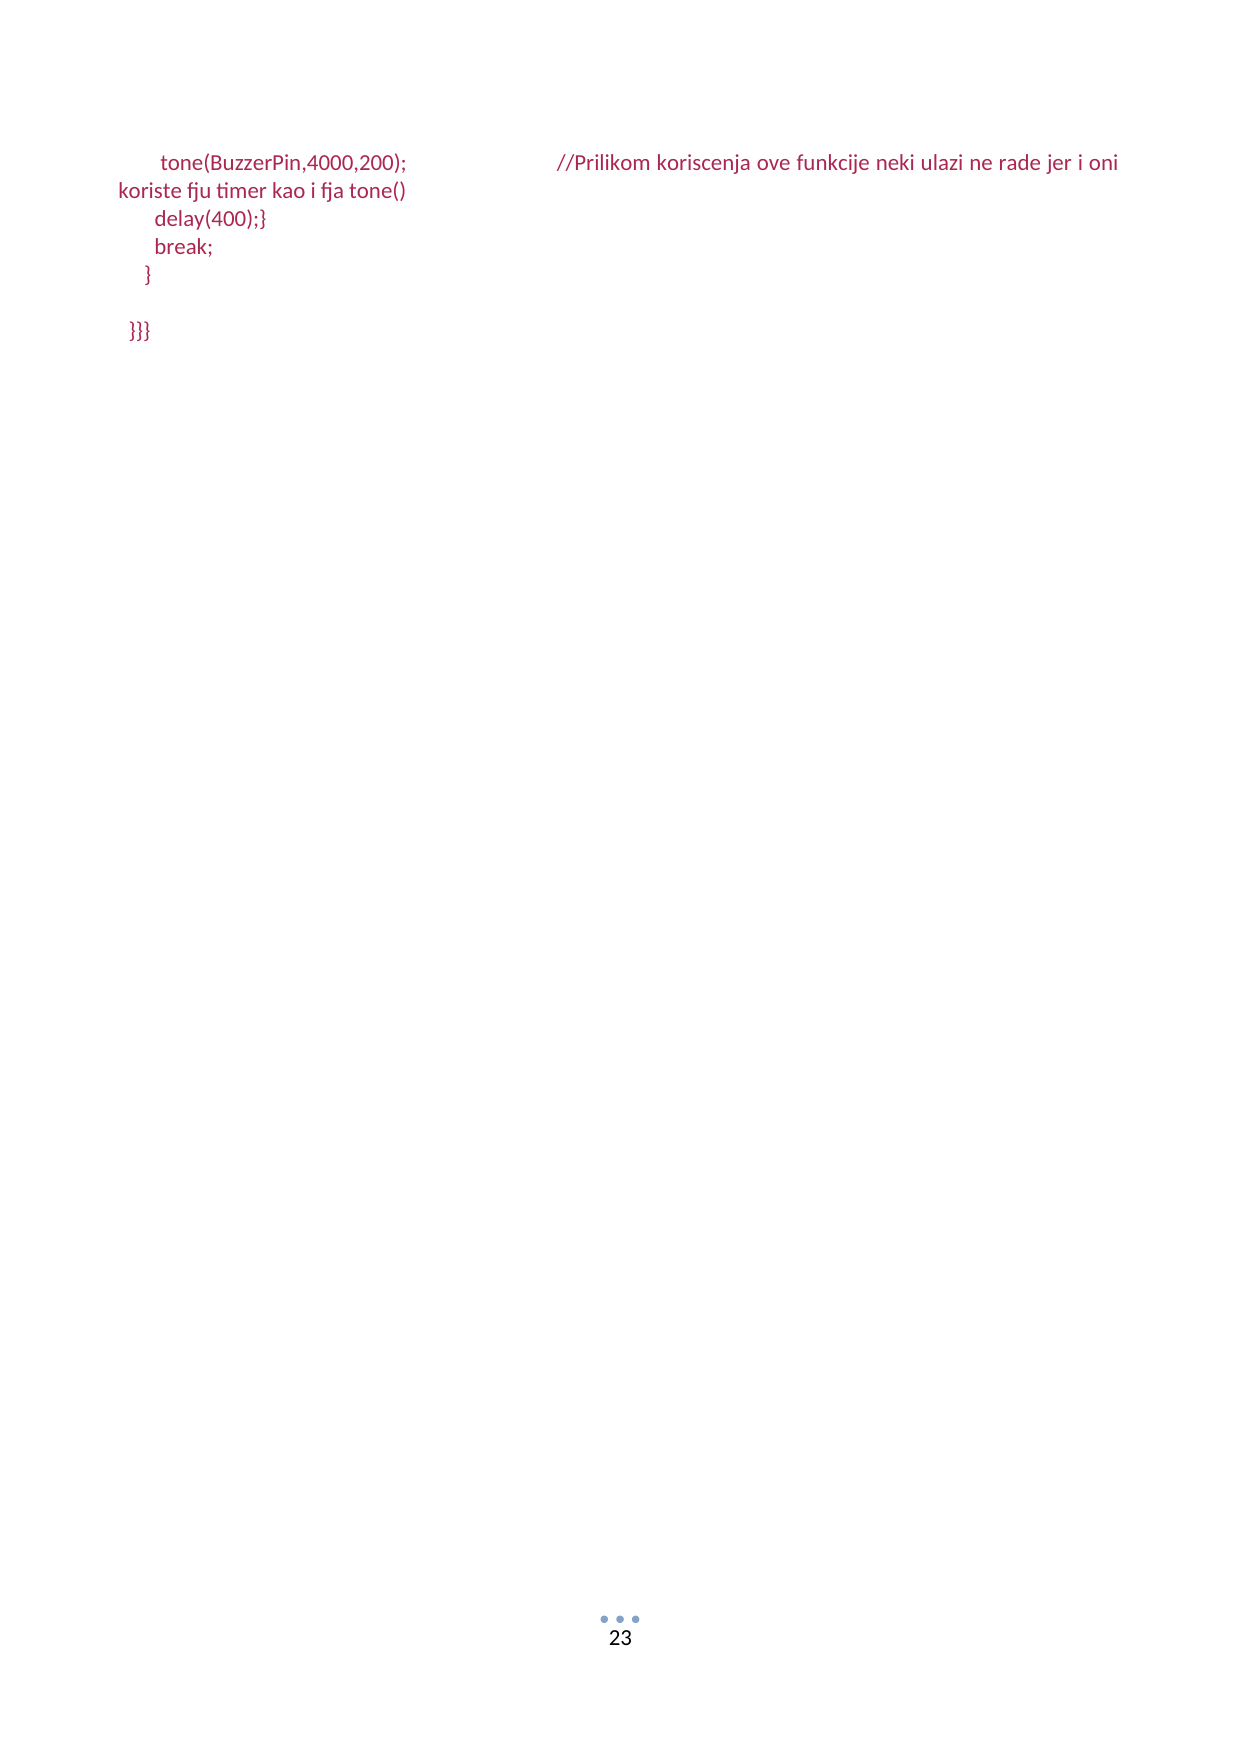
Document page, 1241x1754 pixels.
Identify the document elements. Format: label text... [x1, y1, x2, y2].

text tone(BuzzerPin,4000,200); //Prilikom koriscenja ove funkcije neki ulazi ne rade jer i oni koriste fju timer kao i fja tone() [118, 148, 1122, 204]
text delay(400);} [118, 204, 1122, 232]
text }}} [118, 316, 1122, 344]
text } [118, 260, 1122, 288]
text break; [118, 232, 1122, 260]
